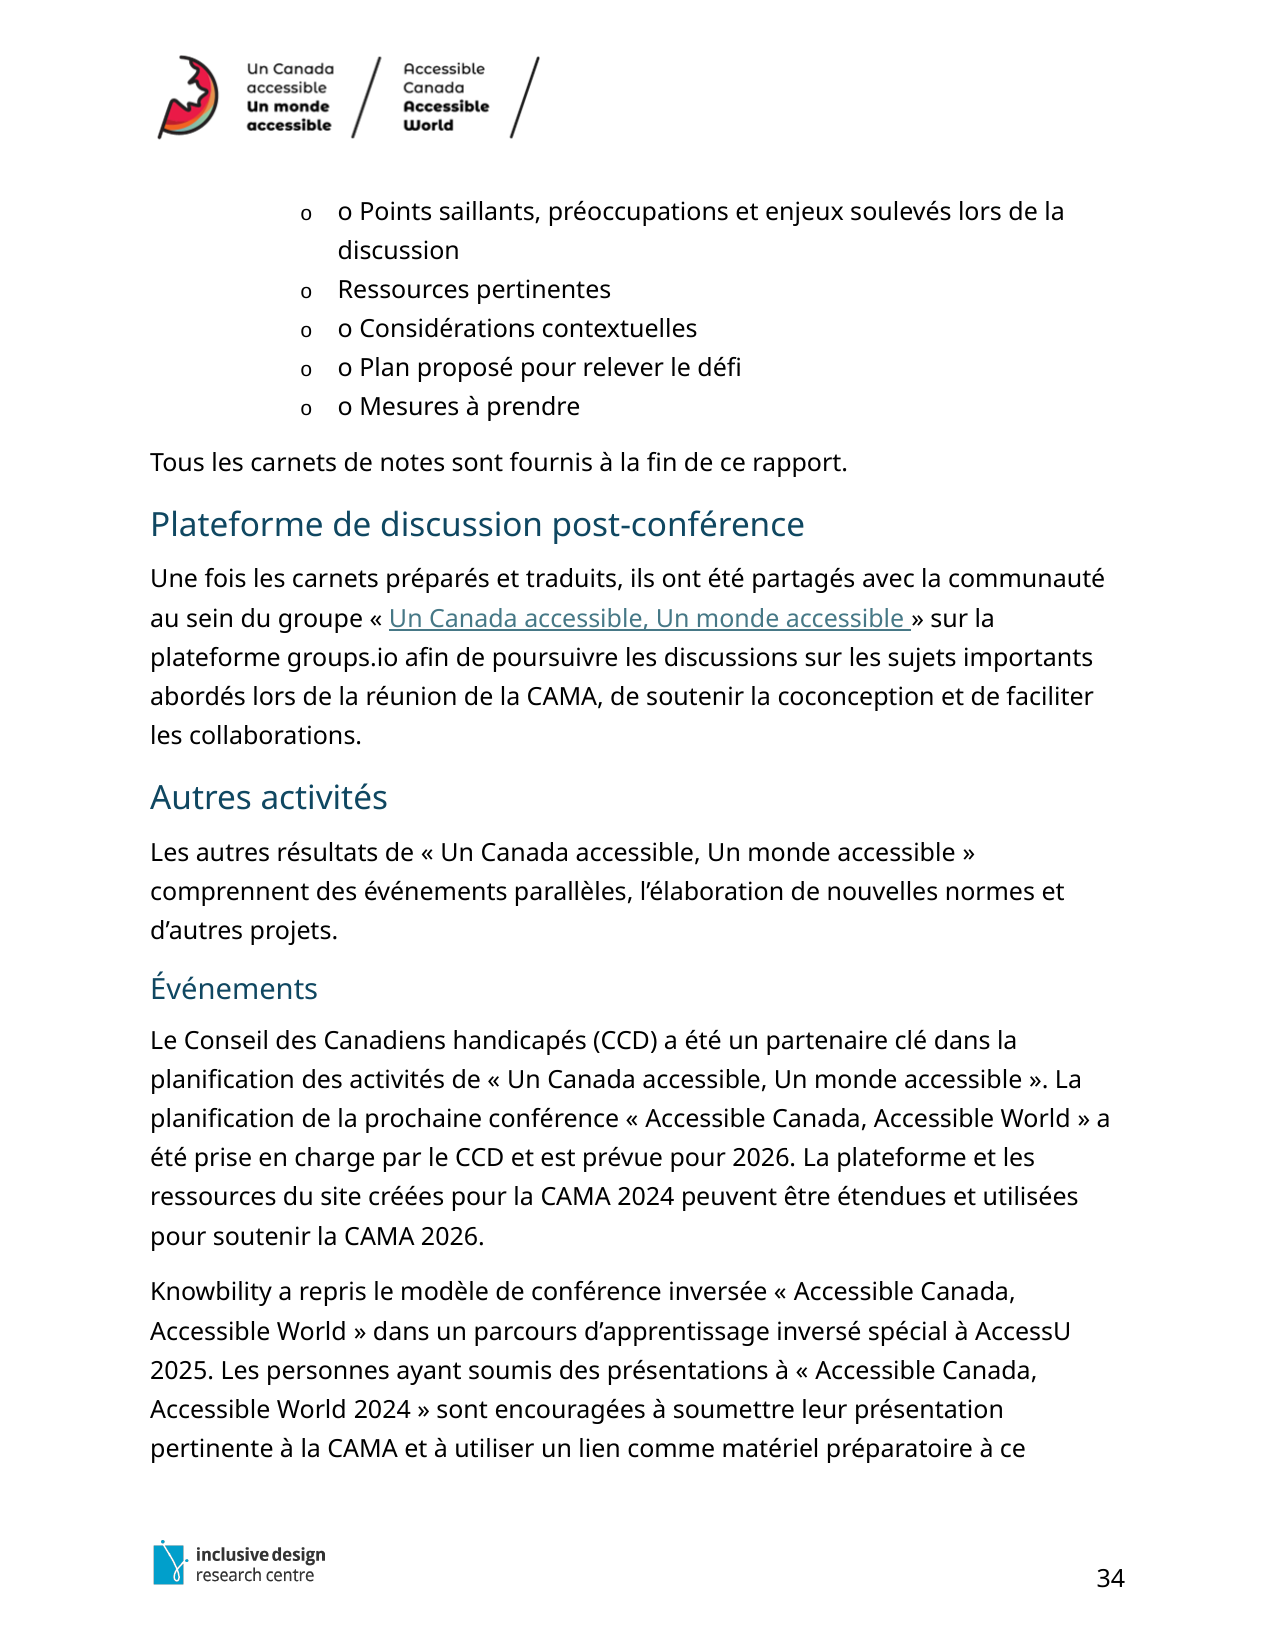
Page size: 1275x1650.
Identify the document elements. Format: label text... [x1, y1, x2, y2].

list Ressources pertinentes [300, 271, 1125, 306]
picture [150, 1538, 340, 1601]
list o Plan proposé pour relever le défi [300, 350, 1125, 384]
list o Considérations contextuelles [300, 311, 1125, 345]
list o Points saillants, préoccupations et enjeux soulevés lors de la discussion [300, 193, 1125, 266]
picture [150, 48, 547, 147]
list o Mesures à prendre [300, 389, 1125, 423]
text Le Conseil des Canadiens handicapés (CCD) a été un partenaire clé dans la planification des activités de « Un Canada accessible, Un monde accessible ». La planification de la prochaine conférence « Accessible Canada, Accessible World » a été prise en charge par le CCD et est prévue pour 2026. La plateforme et les ressources du site créées pour la CAMA 2024 peuvent être étendues et utilisées pour soutenir la CAMA 2026. [150, 1022, 1125, 1252]
text Les autres résultats de « Un Canada accessible, Un monde accessible » comprennent des événements parallèles, l’élaboration de nouvelles normes et d’autres projets. [150, 834, 1125, 947]
subtitle Événements [150, 968, 1125, 1008]
subtitle Plateforme de discussion post-conférence [150, 501, 1125, 546]
text Une fois les carnets préparés et traduits, ils ont été partagés avec la communauté au sein du groupe « Un Canada accessible, Un monde accessible » sur la plateforme groups.io afin de poursuivre les discussions sur les sujets importants abordés lors de la réunion de la CAMA, de soutenir la coconception et de faciliter les collaborations. [150, 561, 1125, 752]
text Tous les carnets de notes sont fournis à la fin de ce rapport. [150, 445, 1125, 479]
subtitle Autres activités [150, 774, 1125, 819]
